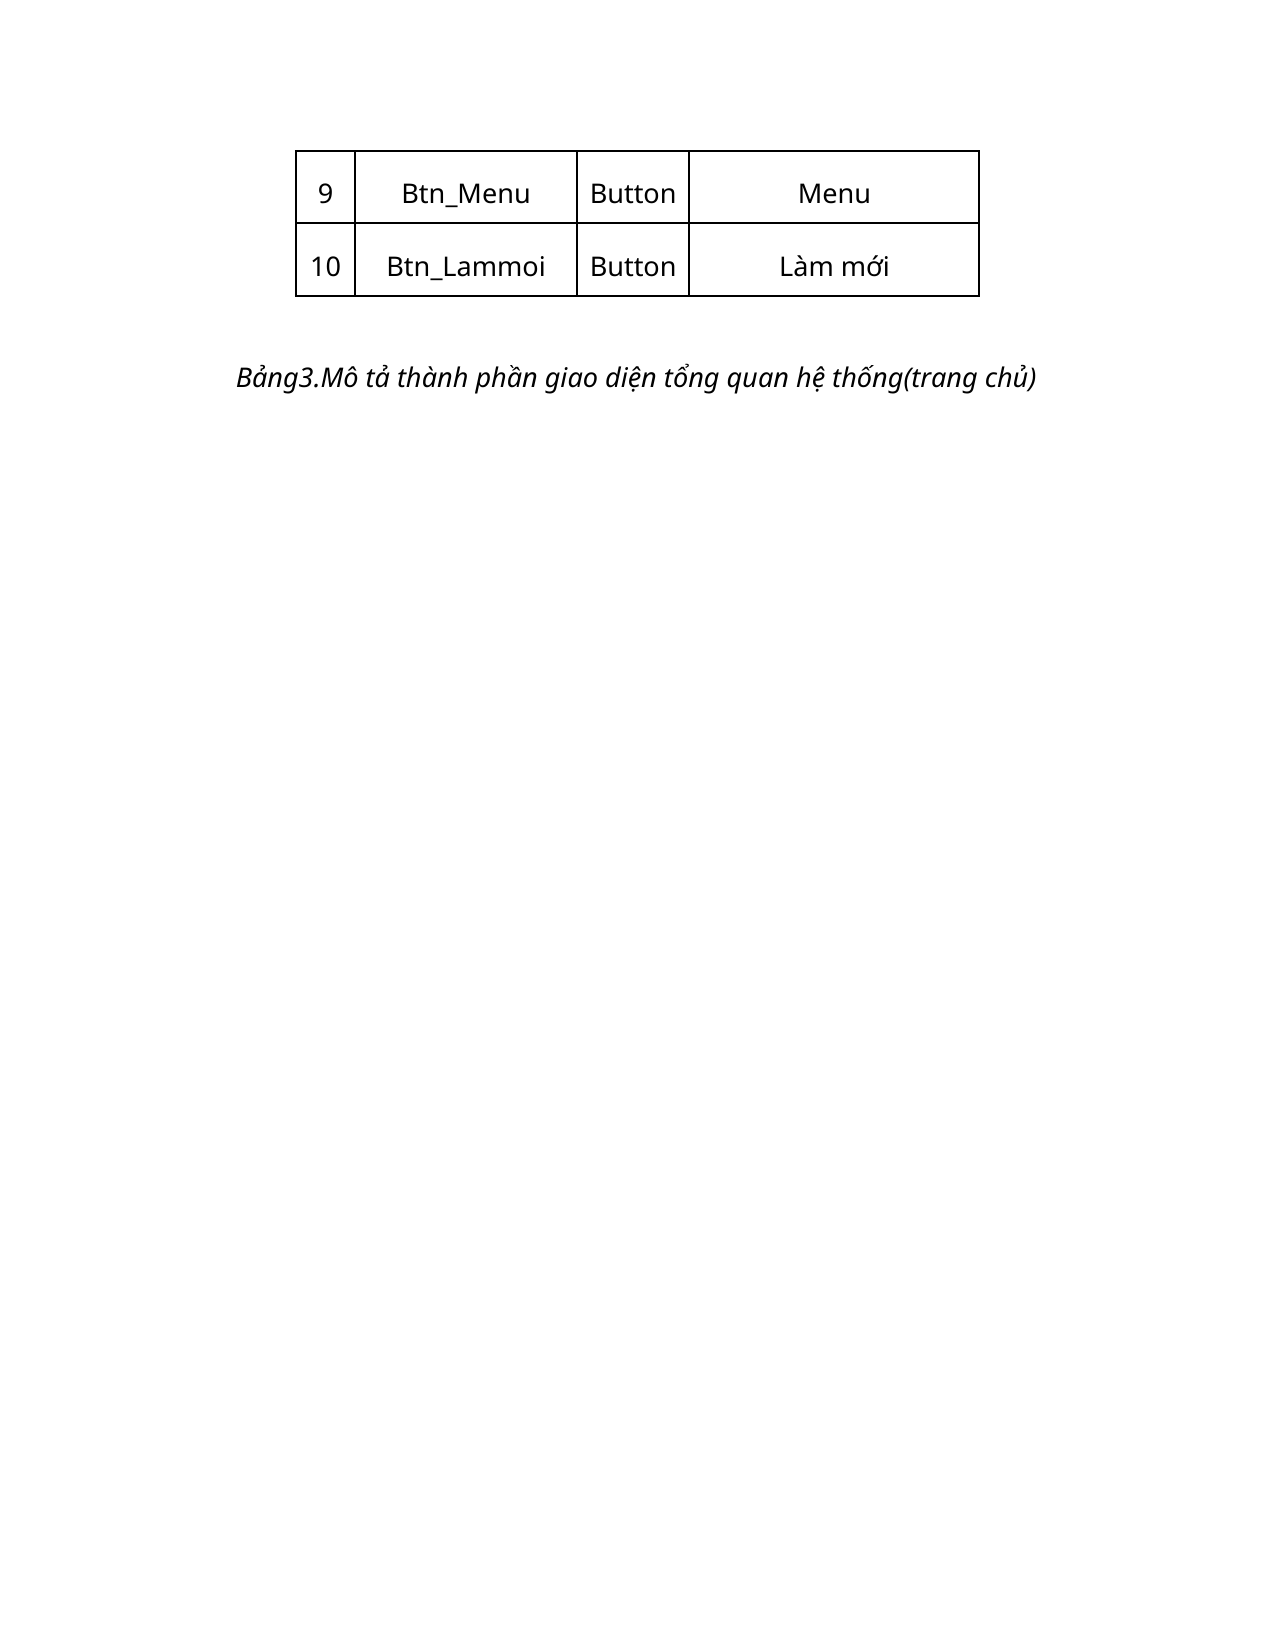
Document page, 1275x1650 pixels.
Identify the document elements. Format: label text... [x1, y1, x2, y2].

table_cell 10 [297, 224, 354, 294]
table_cell 9 [297, 152, 354, 222]
table_cell Button [578, 152, 688, 222]
table_cell Làm mới [690, 224, 978, 294]
table_cell Btn_Lammoi [356, 224, 576, 294]
table_cell Menu [690, 152, 978, 222]
table_cell Button [578, 224, 688, 294]
text Bảng3.Mô tả thành phần giao diện tổng quan hệ thống(trang chủ) [150, 358, 1125, 395]
table_cell Btn_Menu [356, 152, 576, 222]
